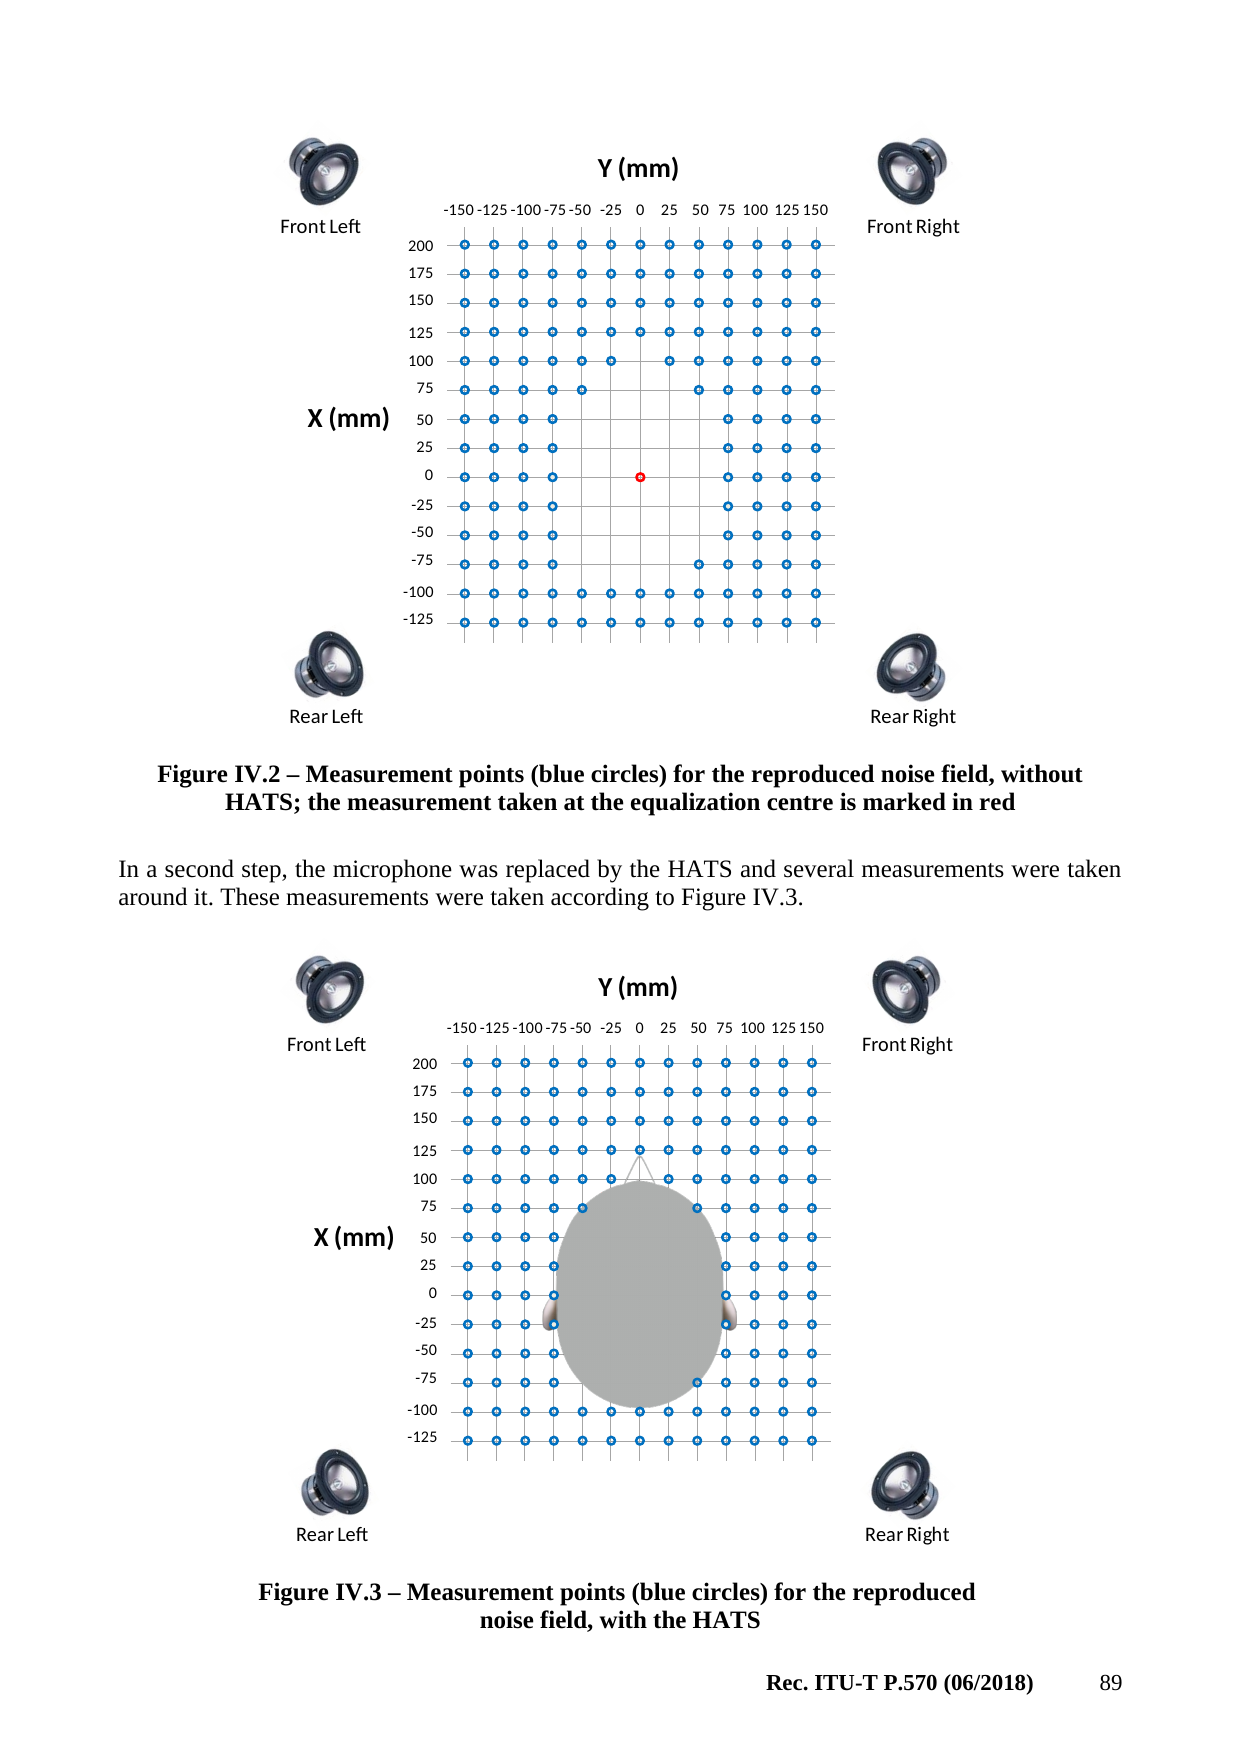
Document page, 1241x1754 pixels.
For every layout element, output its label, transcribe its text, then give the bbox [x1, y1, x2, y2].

title Figure IV.2 – Measurement points (blue circles) for the reproduced noise field, without HATS; the measurement taken at the equalization centre is marked in red [118, 759, 1122, 816]
title Figure IV.3 – Measurement points (blue circles) for the reproduced noise field, with the HATS [118, 1577, 1122, 1634]
title In a second step, the microphone was replaced by the HATS and several measurements were taken around it. These measurements were taken according to Figure IV.3. [118, 854, 1122, 911]
